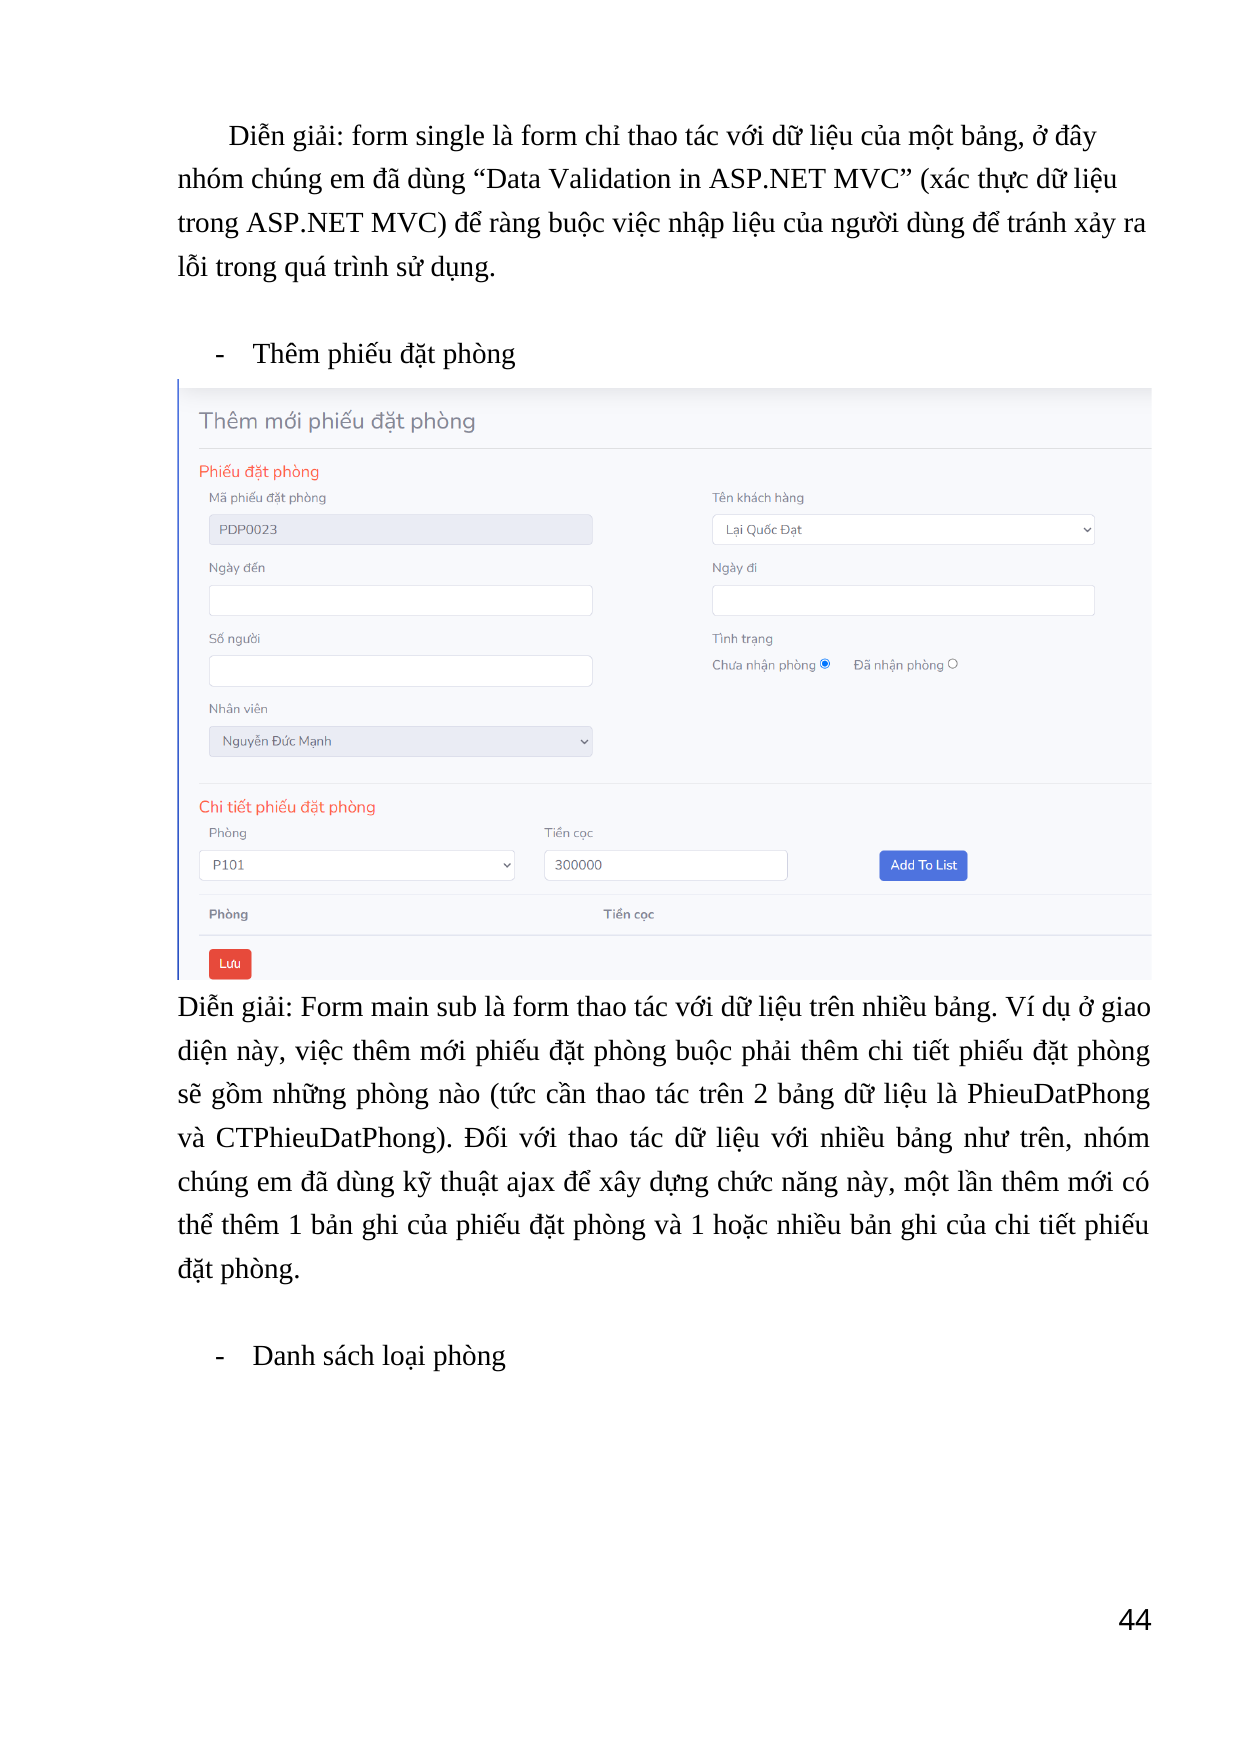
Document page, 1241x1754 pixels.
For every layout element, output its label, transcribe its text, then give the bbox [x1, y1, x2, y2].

list Danh sách loại phòng [215, 1338, 1152, 1371]
text Diễn giải: form single là form chỉ thao tác với dữ liệu của một bảng, ở đây nhóm chúng em đã dùng “Data Validation in ASP.NET MVC” (xác thực dữ liệu trong ASP.NET MVC) để ràng buộc việc nhập liệu của người dùng để tránh xảy ra lỗi trong quá trình sử dụng. [177, 118, 1152, 282]
picture [177, 379, 1152, 980]
text Diễn giải: Form main sub là form thao tác với dữ liệu trên nhiều bảng. Ví dụ ở giao diện này, việc thêm mới phiếu đặt phòng buộc phải thêm chi tiết phiếu đặt phòng sẽ gồm những phòng nào (tức cần thao tác trên 2 bảng dữ liệu là PhieuDatPhong và CTPhieuDatPhong). Đối với thao tác dữ liệu với nhiều bảng như trên, nhóm chúng em đã dùng kỹ thuật ajax để xây dựng chức năng này, một lần thêm mới có thể thêm 1 bản ghi của phiếu đặt phòng và 1 hoặc nhiều bản ghi của chi tiết phiếu đặt phòng. [177, 980, 1152, 1284]
list Thêm phiếu đặt phòng [215, 336, 1152, 369]
